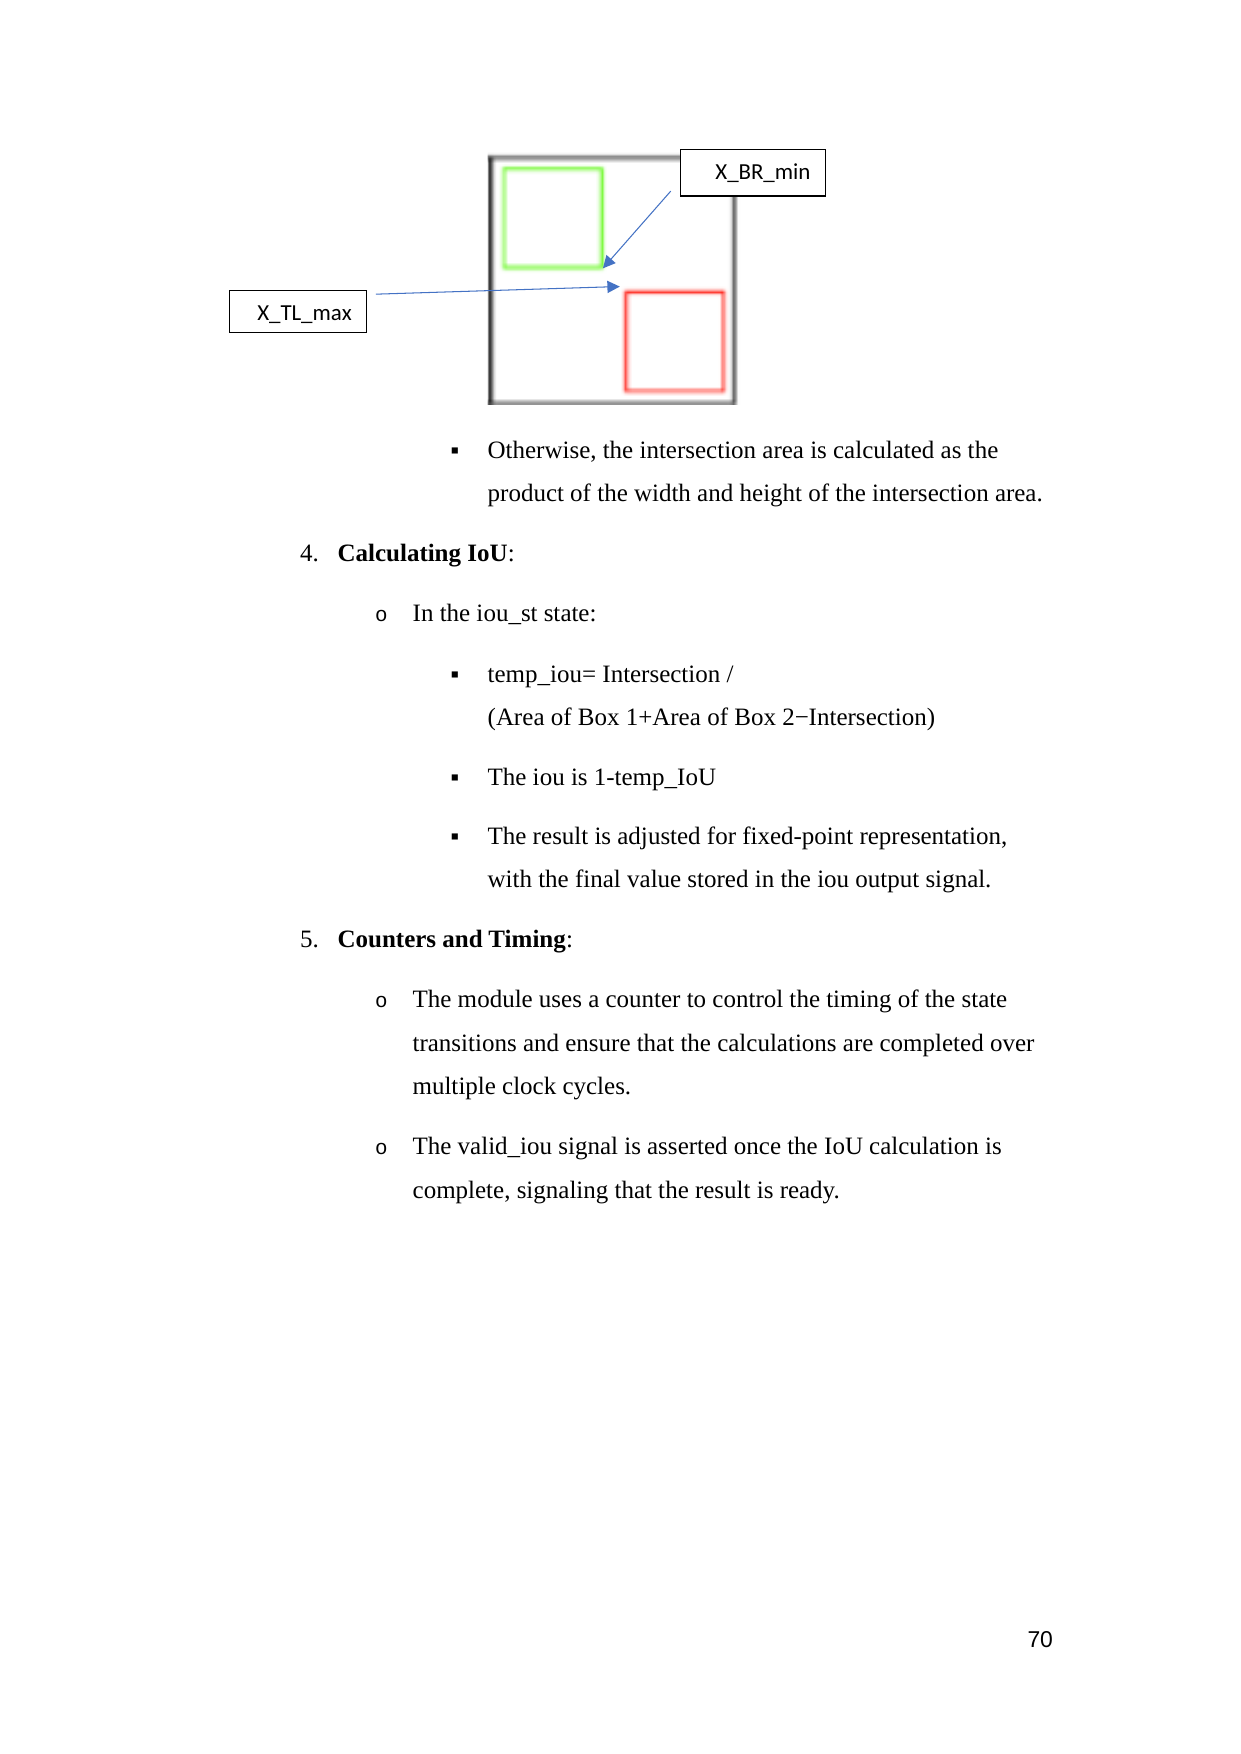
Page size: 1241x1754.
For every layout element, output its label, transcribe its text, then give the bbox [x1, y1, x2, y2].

list The module uses a counter to control the timing of the state transitions and ensure that the calculations are completed over multiple clock cycles. [375, 984, 1053, 1100]
list The result is adjusted for fixed-point representation, with the final value stored in the iou output signal. [450, 821, 1053, 893]
list Calculating IoU: [300, 538, 1053, 567]
list Otherwise, the intersection area is calculated as the product of the width and height of the intersection area. [450, 435, 1053, 507]
picture [487, 150, 747, 405]
list temp_iou= Intersection / (Area of Box 1+Area of Box 2−Intersection) [450, 659, 1053, 731]
list The iou is 1-temp_IoU [450, 762, 1053, 790]
list The valid_iou signal is asserted once the IoU calculation is complete, signaling that the result is ready. [375, 1131, 1053, 1204]
list In the iou_st state: [375, 598, 1053, 627]
list Counters and Timing: [300, 924, 1053, 953]
